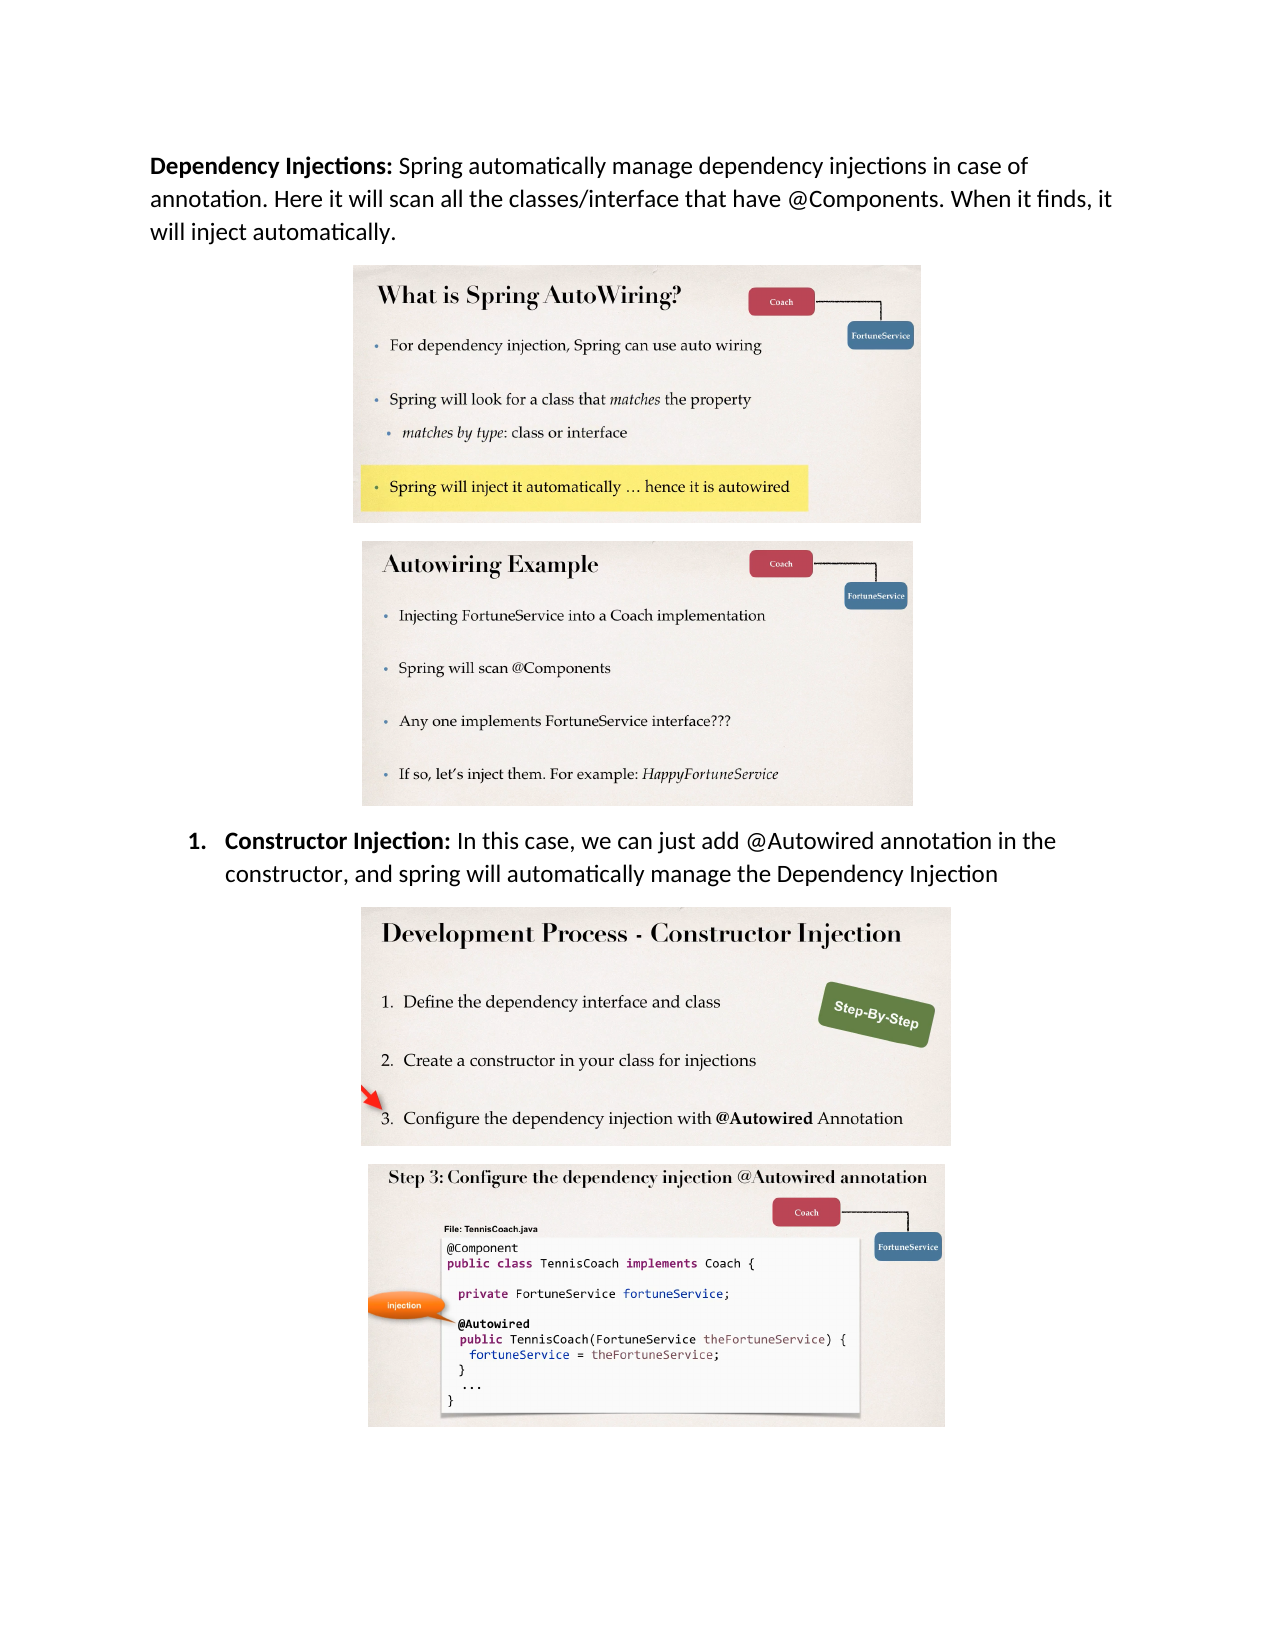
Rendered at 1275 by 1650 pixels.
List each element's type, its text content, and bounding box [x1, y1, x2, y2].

list Constructor Injection: In this case, we can just add @Autowired annotation in the constructor, and spring will automatically manage the Dependency Injection [187, 825, 1125, 888]
picture [361, 907, 951, 1146]
picture [362, 541, 913, 806]
text Dependency Injections: Spring automatically manage dependency injections in case of annotation. Here it will scan all the classes/interface that have @Components. When it finds, it will inject automatically. [150, 150, 1125, 246]
picture [368, 1164, 945, 1427]
picture [353, 265, 921, 523]
